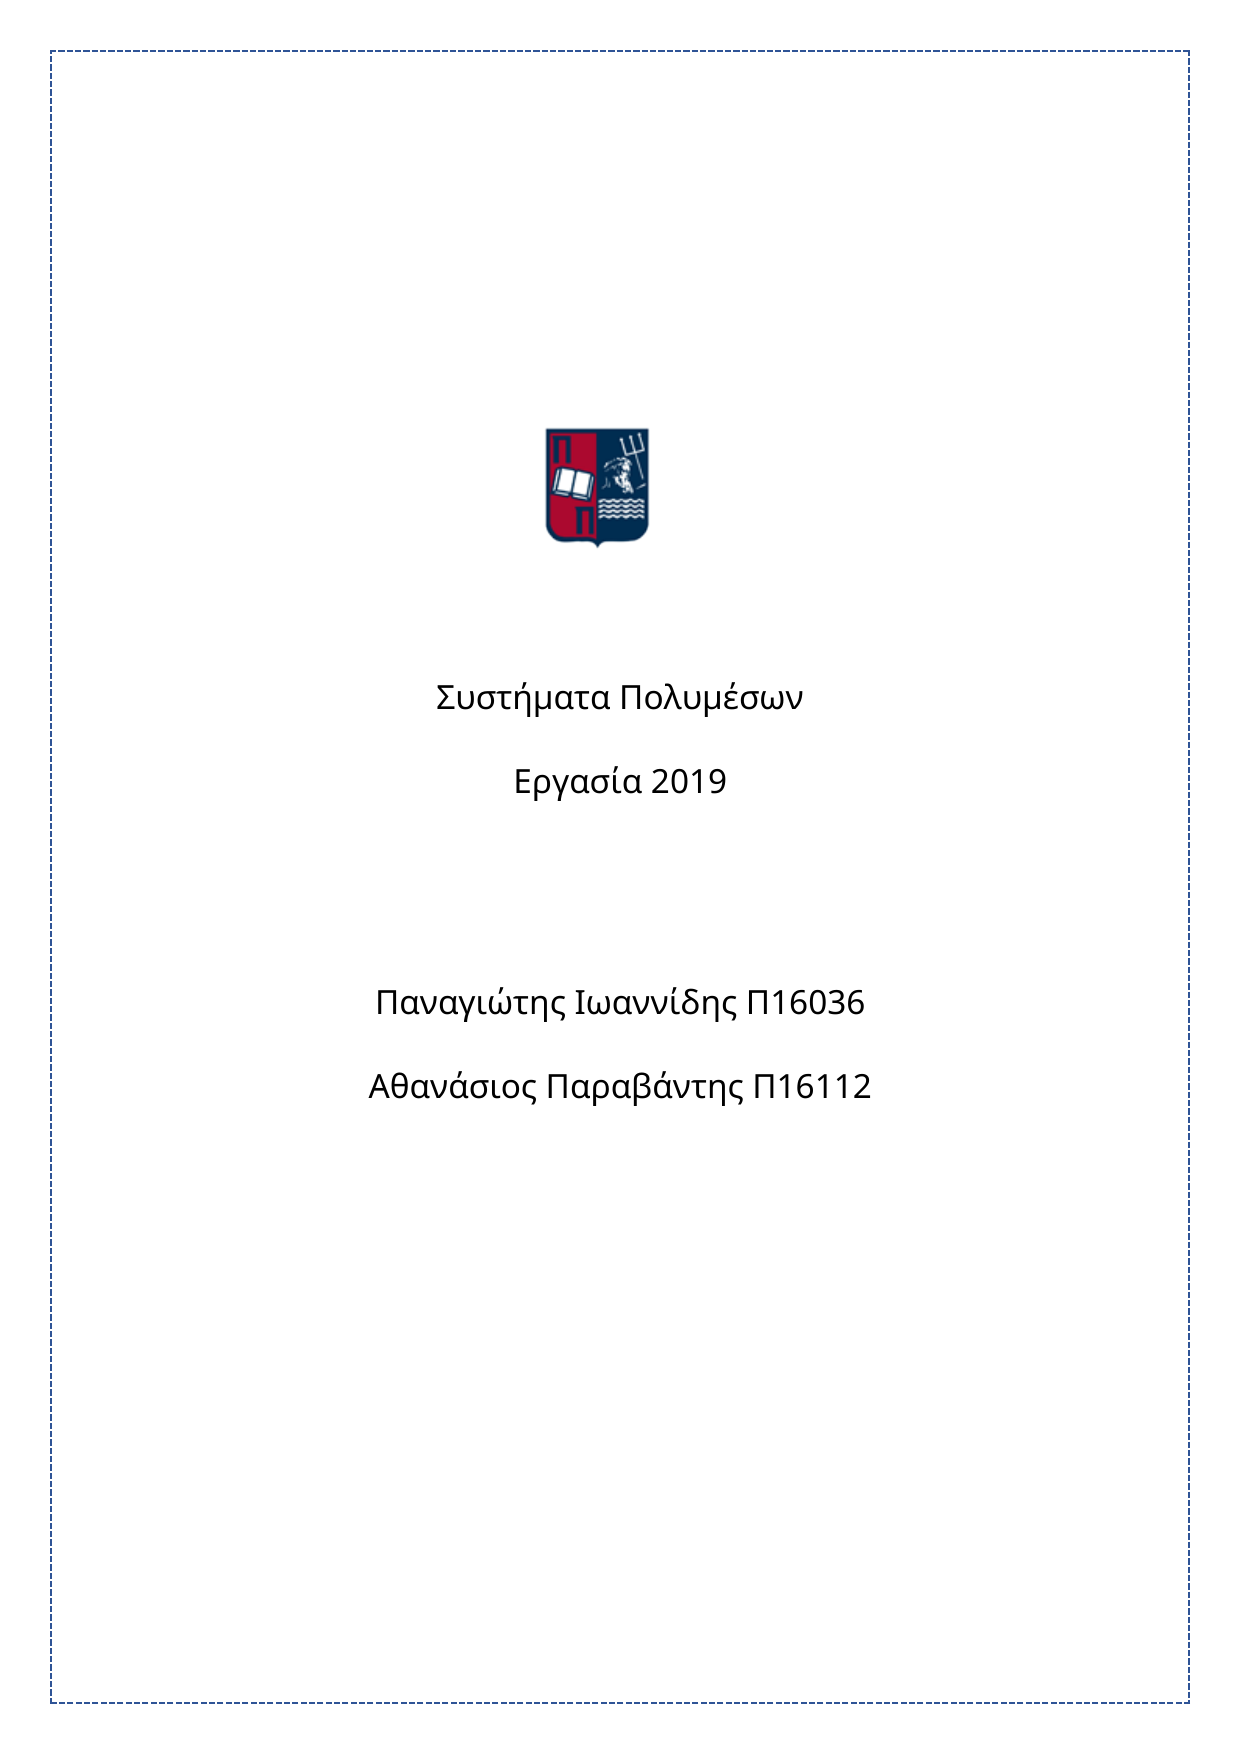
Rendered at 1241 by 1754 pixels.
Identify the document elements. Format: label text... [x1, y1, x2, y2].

text Συστήματα Πολυμέσων [112, 673, 1128, 719]
picture [542, 420, 656, 556]
text Αθανάσιος Παραβάντης Π16112 [112, 1063, 1128, 1109]
text Παναγιώτης Ιωαννίδης Π16036 [112, 978, 1128, 1024]
text Εργασία 2019 [112, 758, 1128, 804]
